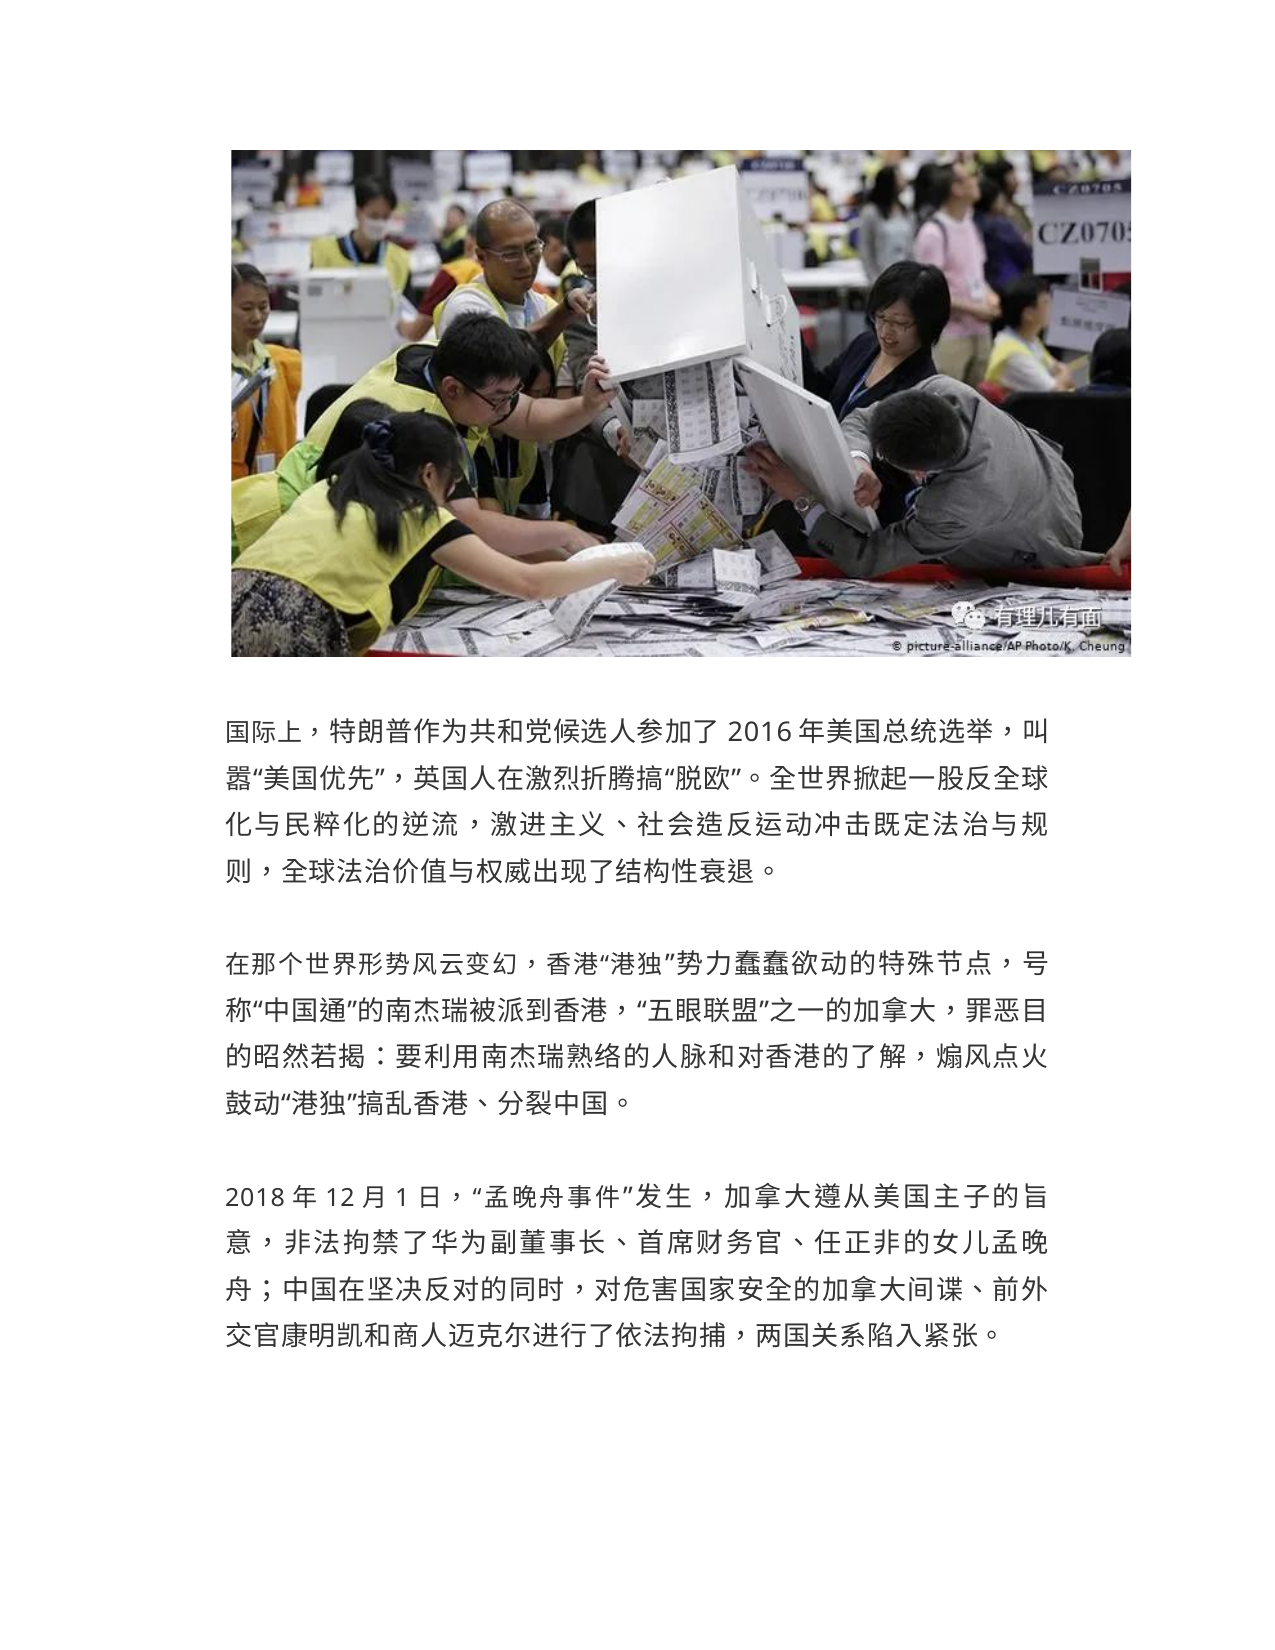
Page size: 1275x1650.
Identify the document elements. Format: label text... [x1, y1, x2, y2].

text 国际上，特朗普作为共和党候选人参加了2016年美国总统选举，叫嚣“美国优先”，英国人在激烈折腾搞“脱欧”。全世界掀起一股反全球化与民粹化的逆流，激进主义、社会造反运动冲击既定法治与规则，全球法治价值与权威出现了结构性衰退。 [225, 703, 1050, 889]
text 2018年12月1日，“孟晚舟事件”发生，加拿大遵从美国主子的旨意，非法拘禁了华为副董事长、首席财务官、任正非的女儿孟晚舟；中国在坚决反对的同时，对危害国家安全的加拿大间谍、前外交官康明凯和商人迈克尔进行了依法拘捕，两国关系陷入紧张。 [225, 1168, 1050, 1353]
picture [231, 150, 1132, 657]
text 在那个世界形势风云变幻，香港“港独”势力蠢蠢欲动的特殊节点，号称“中国通”的南杰瑞被派到香港，“五眼联盟”之一的加拿大，罪恶目的昭然若揭：要利用南杰瑞熟络的人脉和对香港的了解，煽风点火鼓动“港独”搞乱香港、分裂中国。 [225, 935, 1050, 1121]
